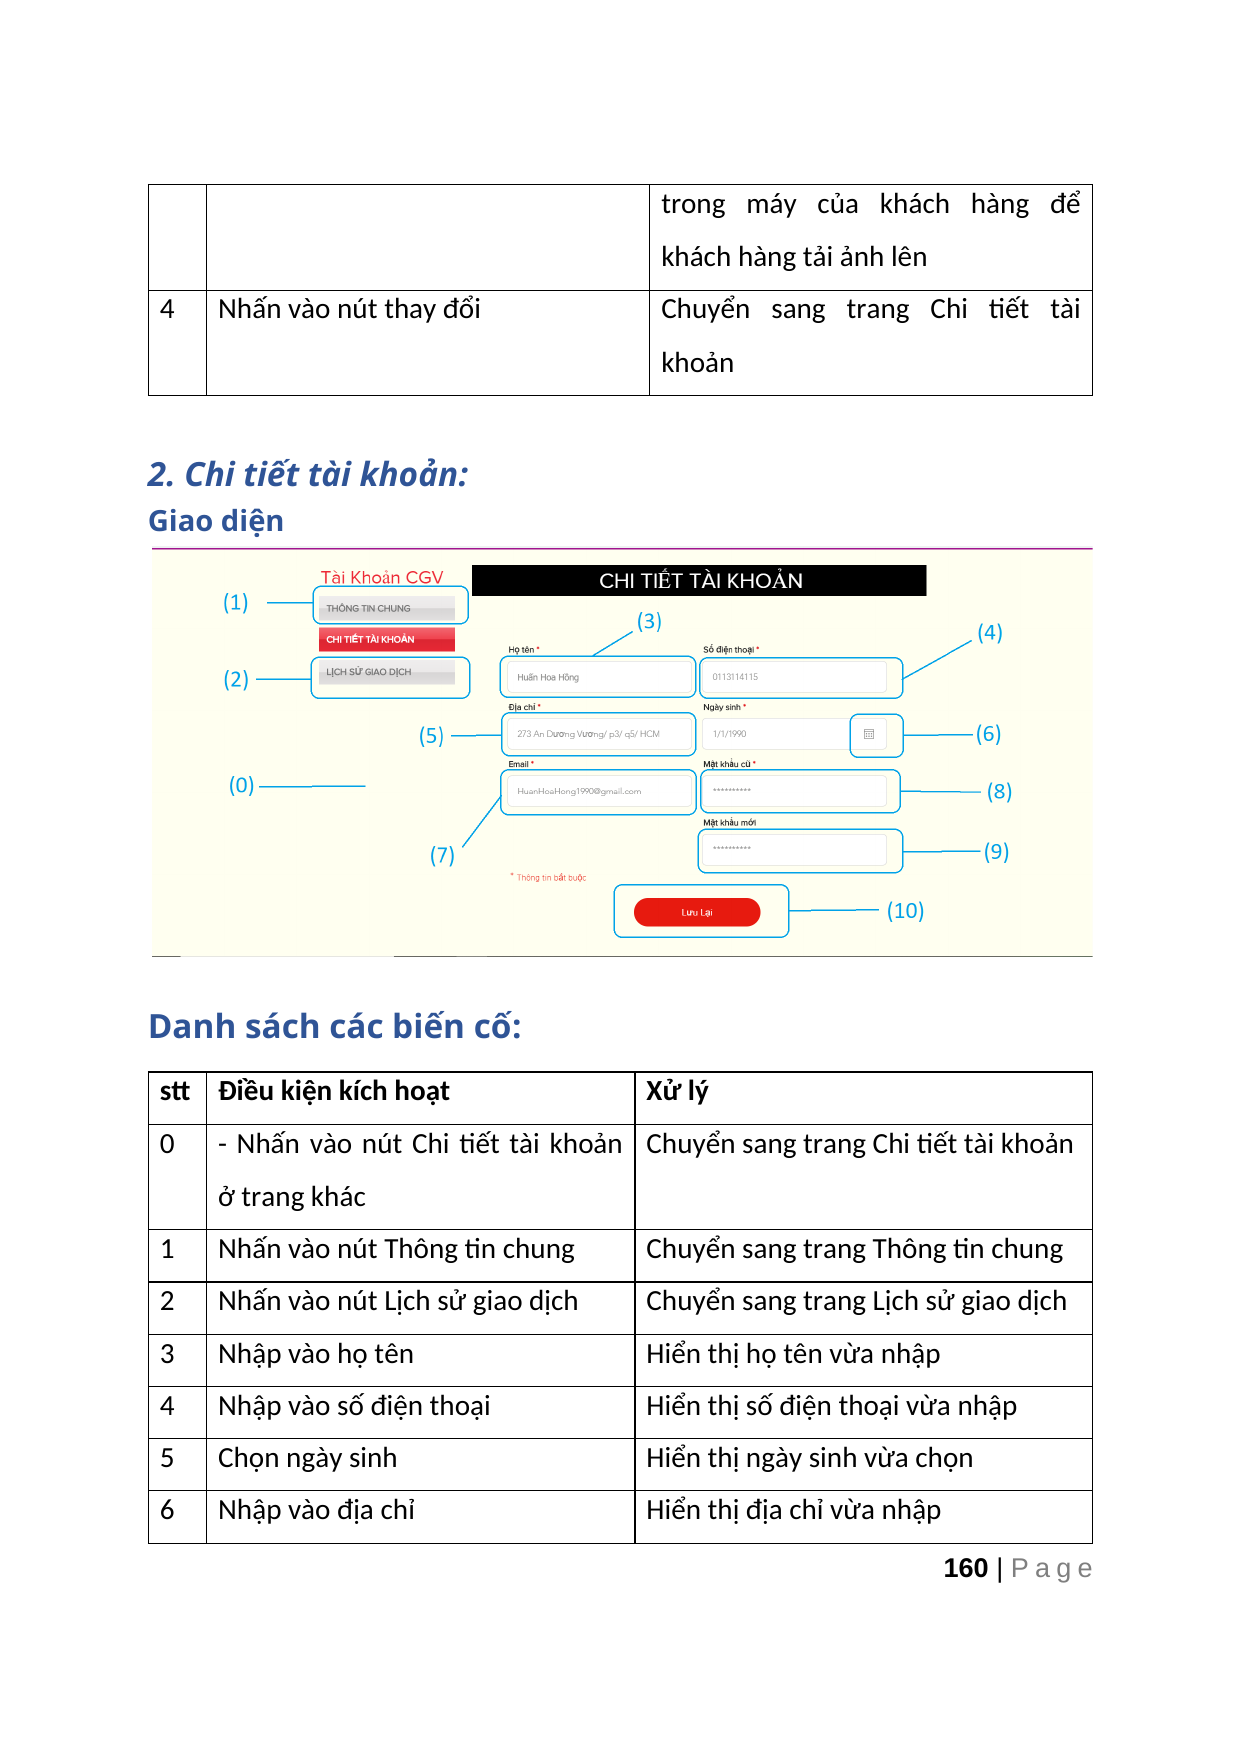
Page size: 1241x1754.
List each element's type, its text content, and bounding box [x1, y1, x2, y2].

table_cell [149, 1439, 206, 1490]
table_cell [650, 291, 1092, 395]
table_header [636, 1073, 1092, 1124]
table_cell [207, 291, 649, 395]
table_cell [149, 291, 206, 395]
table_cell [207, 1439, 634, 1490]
picture [152, 546, 1093, 957]
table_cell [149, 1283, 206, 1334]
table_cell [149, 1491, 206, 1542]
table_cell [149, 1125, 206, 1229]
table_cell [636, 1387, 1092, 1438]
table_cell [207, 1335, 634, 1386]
subtitle Giao diện [148, 500, 1092, 540]
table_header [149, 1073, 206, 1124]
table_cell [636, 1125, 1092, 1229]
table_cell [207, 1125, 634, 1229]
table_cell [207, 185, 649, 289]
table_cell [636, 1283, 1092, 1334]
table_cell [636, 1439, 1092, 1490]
subtitle 2. Chi tiết tài khoản: [148, 451, 1092, 496]
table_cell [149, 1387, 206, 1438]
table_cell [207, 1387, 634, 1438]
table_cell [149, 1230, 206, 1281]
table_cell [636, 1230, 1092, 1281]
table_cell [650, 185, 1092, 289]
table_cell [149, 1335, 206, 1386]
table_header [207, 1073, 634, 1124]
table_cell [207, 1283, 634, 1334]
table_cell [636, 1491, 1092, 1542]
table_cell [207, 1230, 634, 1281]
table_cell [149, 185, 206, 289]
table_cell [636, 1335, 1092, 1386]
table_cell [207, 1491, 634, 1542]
